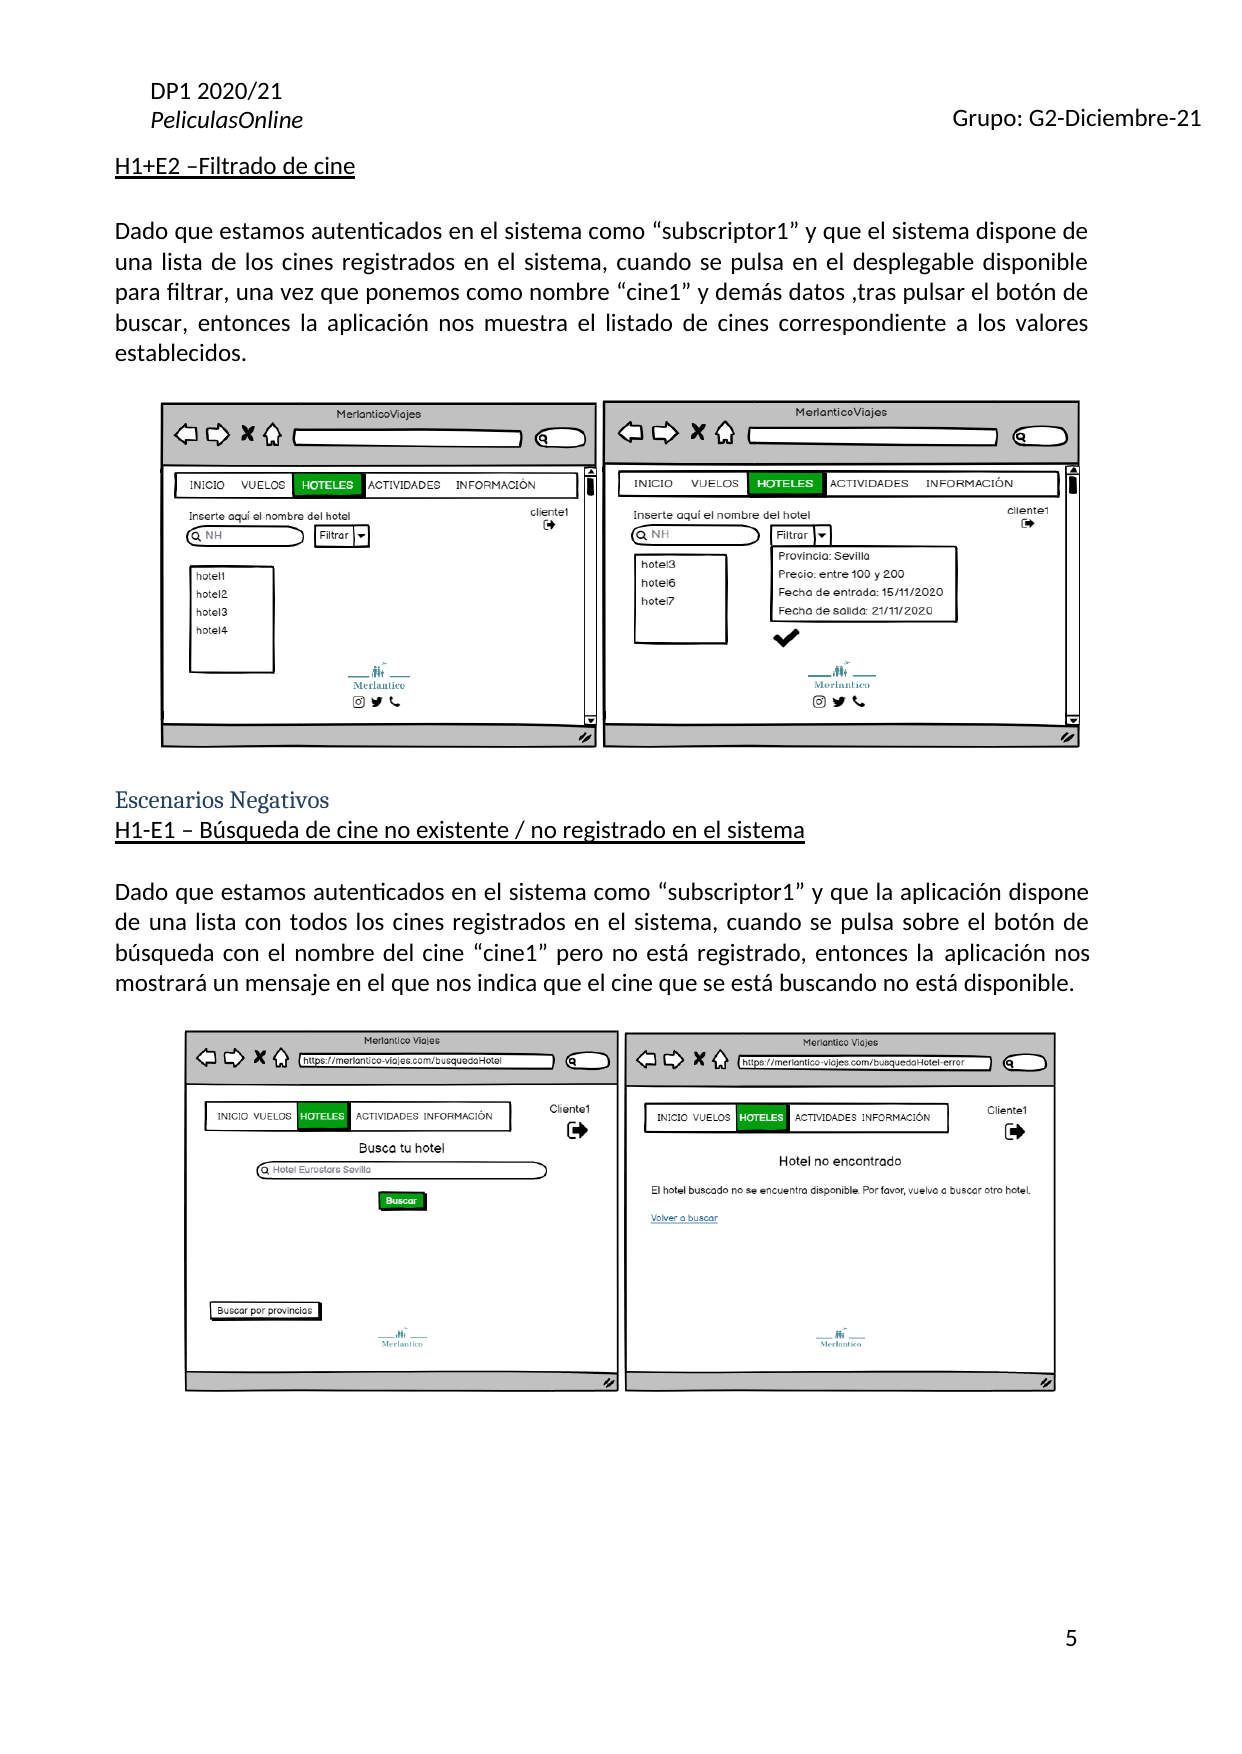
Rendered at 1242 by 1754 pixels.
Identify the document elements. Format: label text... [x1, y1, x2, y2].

text Dado que estamos autenticados en el sistema como “subscriptor1” y que la aplicación dispone de una lista con todos los cines registrados en el sistema, cuando se pulsa sobre el botón de búsqueda con el nombre del cine “cine1” pero no está registrado, entonces la aplicación nos mostrará un mensaje en el que nos indica que el cine que se está buscando no está disponible. [114, 876, 1090, 998]
text Dado que estamos autenticados en el sistema como “subscriptor1” y que el sistema dispone de una lista de los cines registrados en el sistema, cuando se pulsa en el desplegable disponible para filtrar, una vez que ponemos como nombre “cine1” y demás datos ,tras pulsar el botón de buscar, entonces la aplicación nos muestra el listado de cines correspondiente a los valores establecidos. [114, 215, 1090, 368]
picture [602, 400, 1080, 748]
text H1-E1 – Búsqueda de cine no existente / no registrado en el sistema [63, 815, 1200, 845]
text H1+E2 –Filtrado de cine [63, 150, 1200, 181]
picture [624, 1032, 1056, 1392]
picture [184, 1030, 619, 1392]
subtitle Escenarios Negativos [39, 786, 1200, 815]
picture [160, 402, 597, 748]
